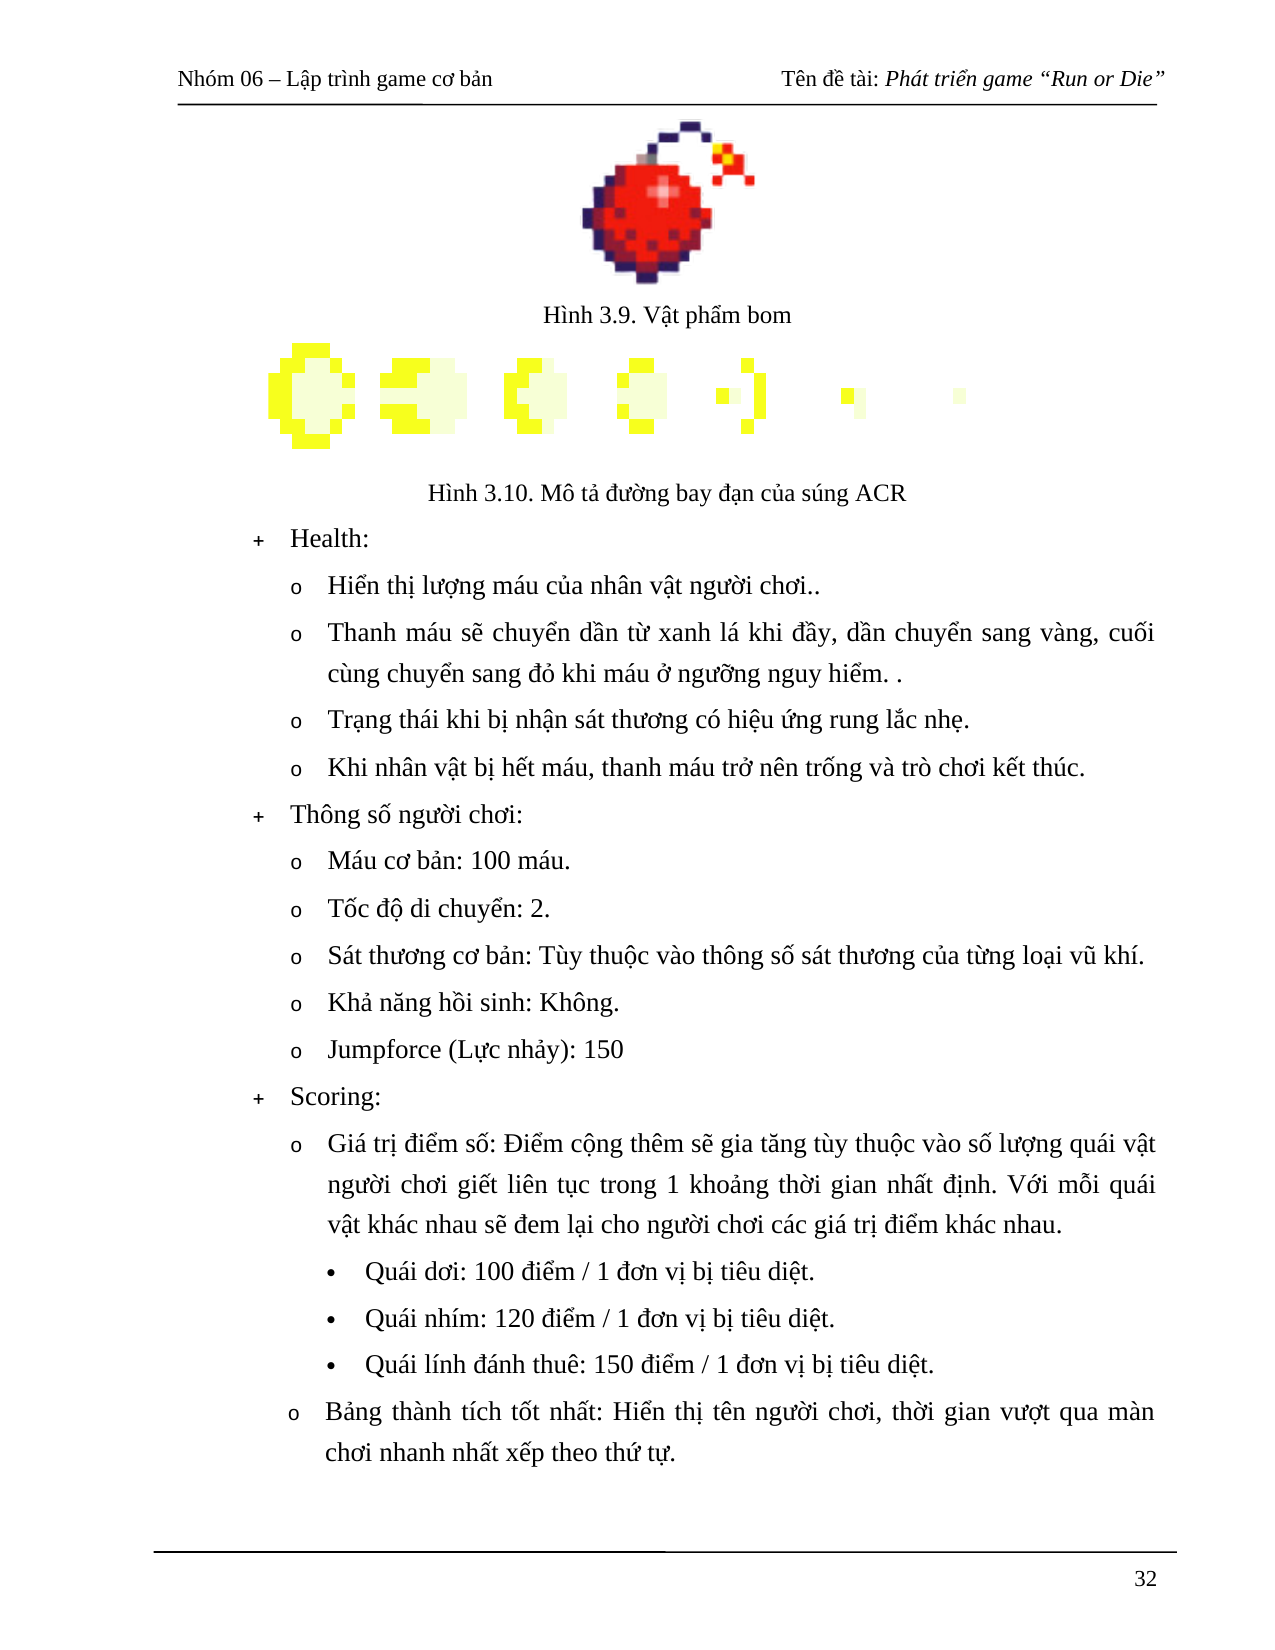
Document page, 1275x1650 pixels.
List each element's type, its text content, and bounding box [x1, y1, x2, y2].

list Tốc độ di chuyển: 2. [290, 892, 1157, 923]
list Khi nhân vật bị hết máu, thanh máu trở nên trống và trò chơi kết thúc. [290, 751, 1157, 782]
list Sát thương cơ bản: Tùy thuộc vào thông số sát thương của từng loại vũ khí. [290, 939, 1157, 970]
list Health: [252, 522, 1157, 553]
list Giá trị điểm số: Điểm cộng thêm sẽ gia tăng tùy thuộc vào số lượng quái vật người chơi giết liên tục trong 1 khoảng thời gian nhất định. Với mỗi quái vật khác nhau sẽ đem lại cho người chơi các giá trị điểm khác nhau. [290, 1127, 1157, 1239]
picture [268, 343, 1066, 465]
list Quái dơi: 100 điểm / 1 đơn vị bị tiêu diệt. [327, 1255, 1157, 1286]
picture [577, 118, 757, 287]
list Thanh máu sẽ chuyển dần từ xanh lá khi đầy, dần chuyển sang vàng, cuối cùng chuyển sang đỏ khi máu ở ngưỡng nguy hiểm. . [290, 616, 1157, 688]
list Máu cơ bản: 100 máu. [290, 844, 1157, 876]
list Khả năng hồi sinh: Không. [290, 986, 1157, 1018]
list Trạng thái khi bị nhận sát thương có hiệu ứng rung lắc nhẹ. [290, 703, 1157, 735]
list Quái lính đánh thuê: 150 điểm / 1 đơn vị bị tiêu diệt. [327, 1348, 1157, 1379]
list Quái nhím: 120 điểm / 1 đơn vị bị tiêu diệt. [327, 1302, 1157, 1333]
list Scoring: [252, 1080, 1157, 1112]
text Hình 3.10. Mô tả đường bay đạn của súng ACR [177, 478, 1157, 507]
list Thông số người chơi: [252, 798, 1157, 829]
list Jumpforce (Lực nhảy): 150 [290, 1033, 1157, 1065]
text Hình 3.9. Vật phẩm bom [177, 300, 1157, 329]
list Bảng thành tích tốt nhất: Hiển thị tên người chơi, thời gian vượt qua màn chơi nhanh nhất xếp theo thứ tự. [287, 1395, 1157, 1467]
list Hiển thị lượng máu của nhân vật người chơi.. [290, 569, 1157, 600]
